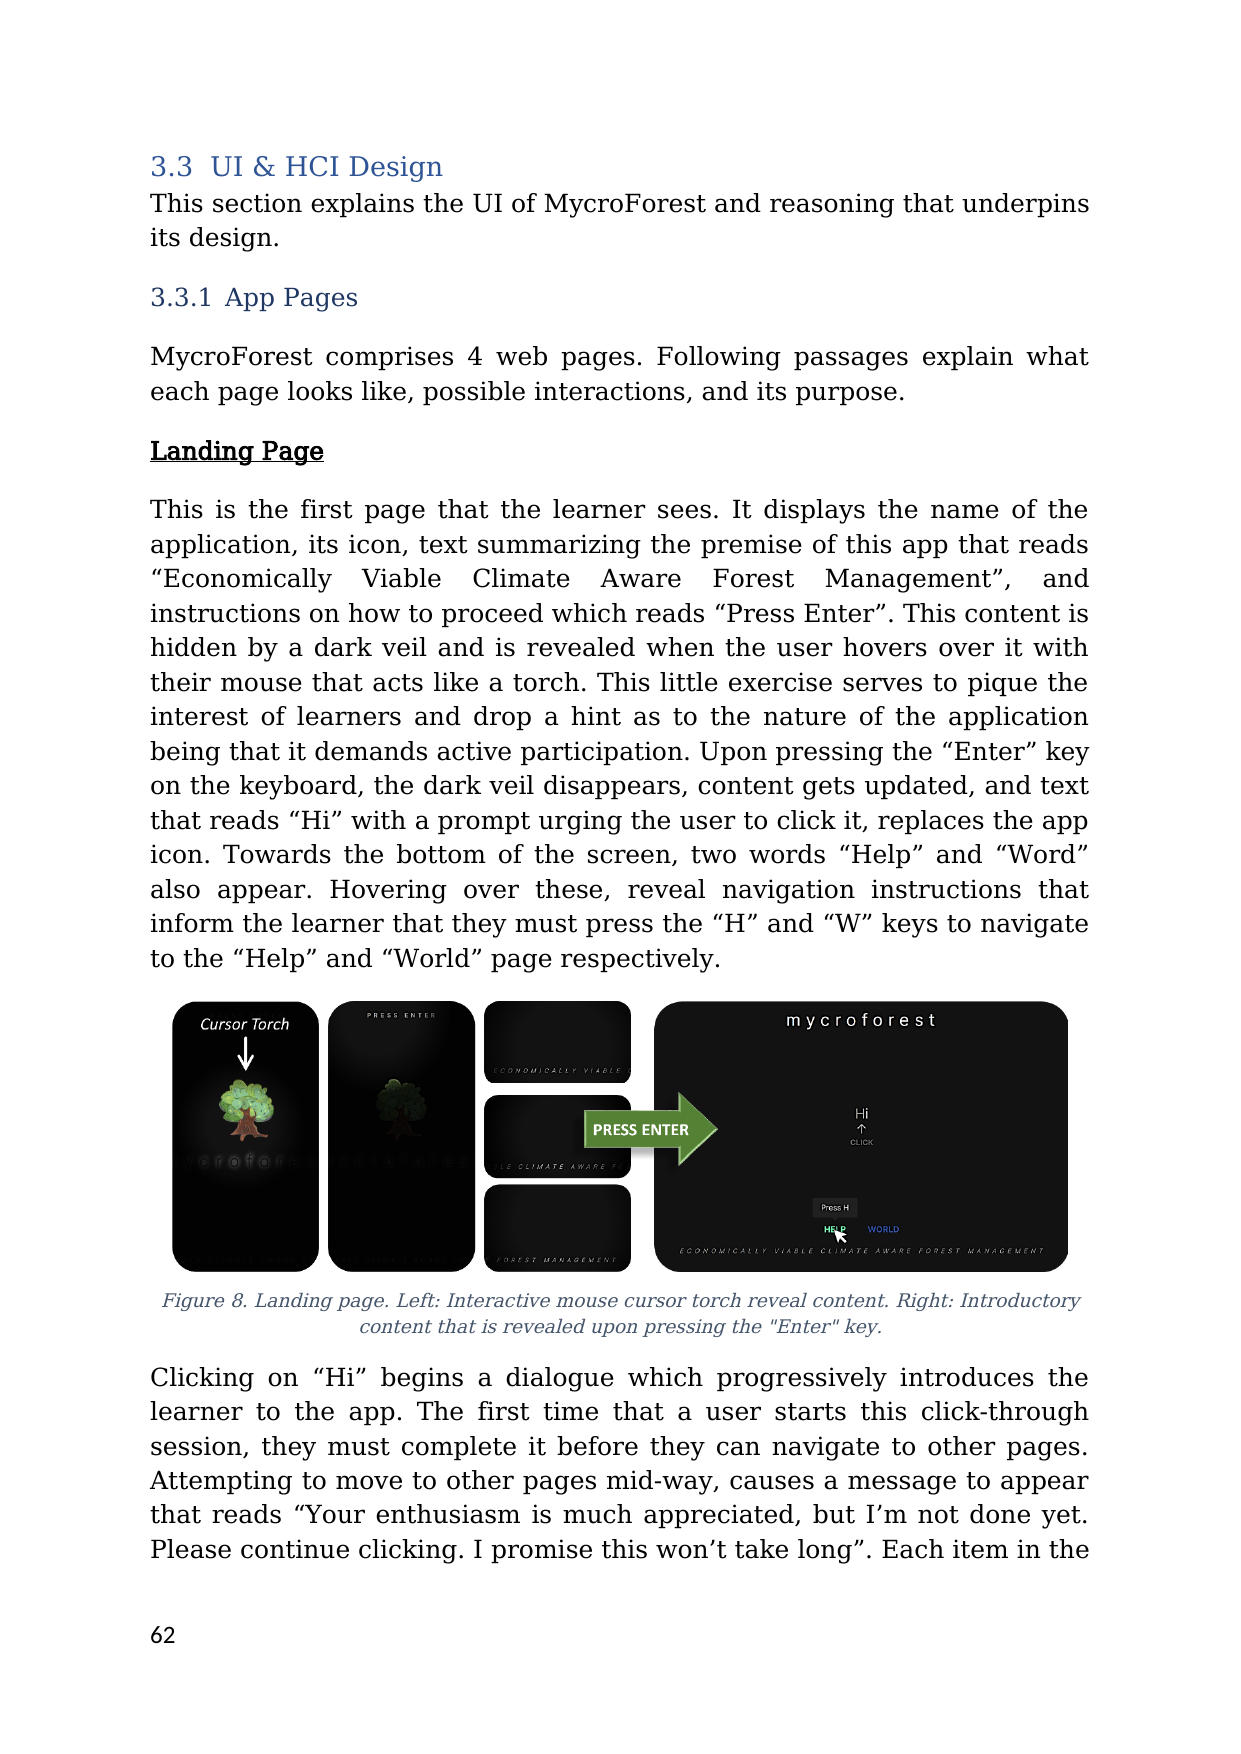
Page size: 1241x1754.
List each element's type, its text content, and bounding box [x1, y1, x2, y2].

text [150, 1361, 1090, 1564]
subtitle App Pages [150, 281, 1090, 311]
subtitle Landing Page [150, 435, 1090, 465]
picture [172, 1001, 1068, 1272]
text Figure 8. Landing page. Left: Interactive mouse cursor torch reveal content. Right: Introductory content that is revealed upon pressing the "Enter" key. [150, 1289, 1090, 1337]
text This is the first page that the learner sees. It displays the name of the application, its icon, text summarizing the premise of this app that reads “Economically Viable Climate Aware Forest Management”, and instructions on how to proceed which reads “Press Enter”. This content is hidden by a dark veil and is revealed when the user hovers over it with their mouse that acts like a torch. This little exercise serves to pique the interest of learners and drop a hint as to the nature of the application being that it demands active participation. Upon pressing the “Enter” key on the keyboard, the dark veil disappears, content gets updated, and text that reads “Hi” with a prompt urging the user to click it, replaces the app icon. Towards the bottom of the screen, two words “Help” and “Word” also appear. Hovering over these, reveal navigation instructions that inform the learner that they must press the “H” and “W” keys to navigate to the “Help” and “World” page respectively. [150, 494, 1090, 972]
subtitle UI & HCI Design [150, 150, 1090, 182]
text This section explains the UI of MycroForest and reasoning that underpins its design. [150, 187, 1090, 252]
text MycroForest comprises 4 web pages. Following passages explain what each page looks like, possible interactions, and its purpose. [150, 341, 1090, 405]
